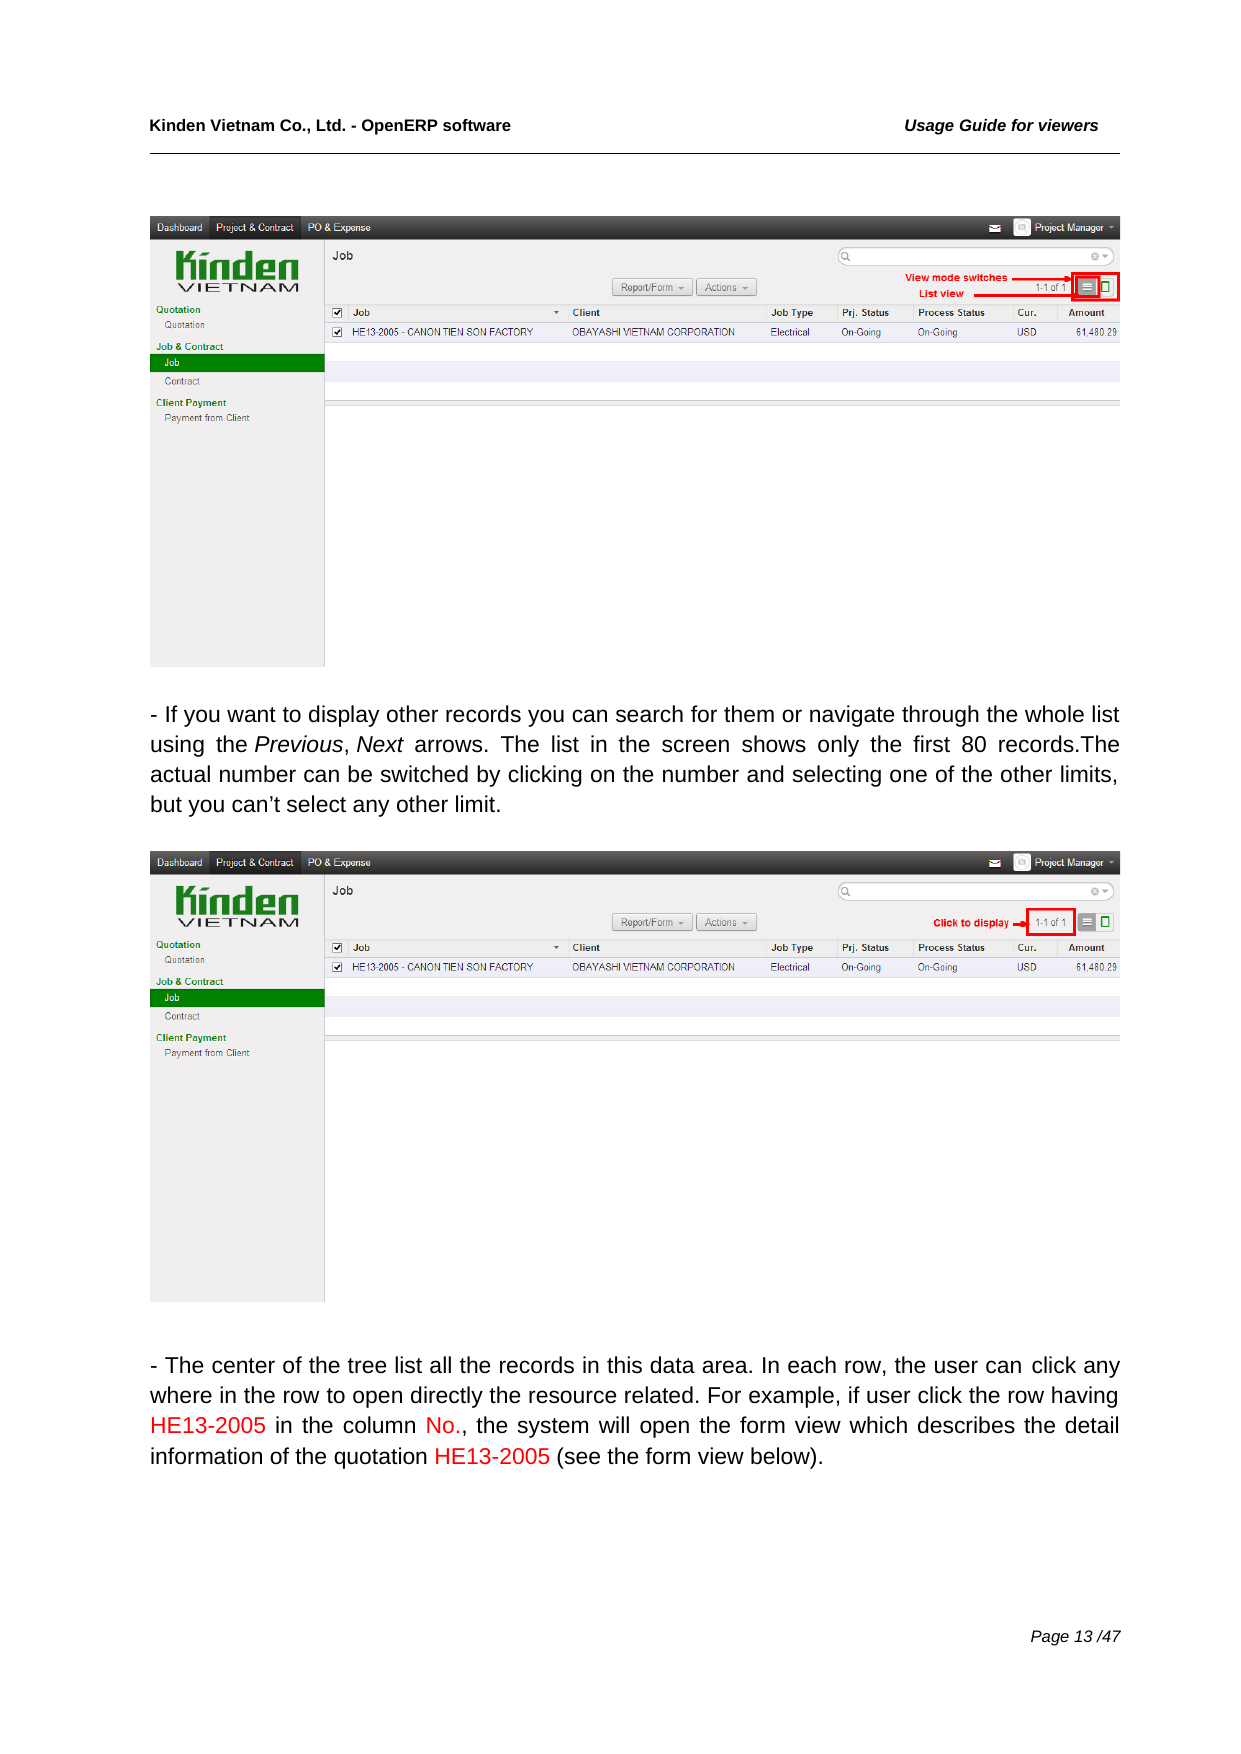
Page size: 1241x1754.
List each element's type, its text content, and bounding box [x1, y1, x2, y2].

picture [150, 851, 1121, 1302]
text - The center of the tree list all the records in this data area. In each row, the user can click any where in the row to open directly the resource related. For example, if user click the row having HE13-2005 in the column No., the system will open the form view which describes the detail information of the quotation HE13-2005 (see the form view below). [150, 1352, 1120, 1469]
picture [150, 216, 1121, 667]
text - If you want to display other records you can search for them or navigate through the whole list using the Previous, Next arrows. The list in the screen shows only the first 80 records.The actual number can be switched by clicking on the number and selecting one of the other limits, but you can’t select any other limit. [150, 701, 1120, 817]
